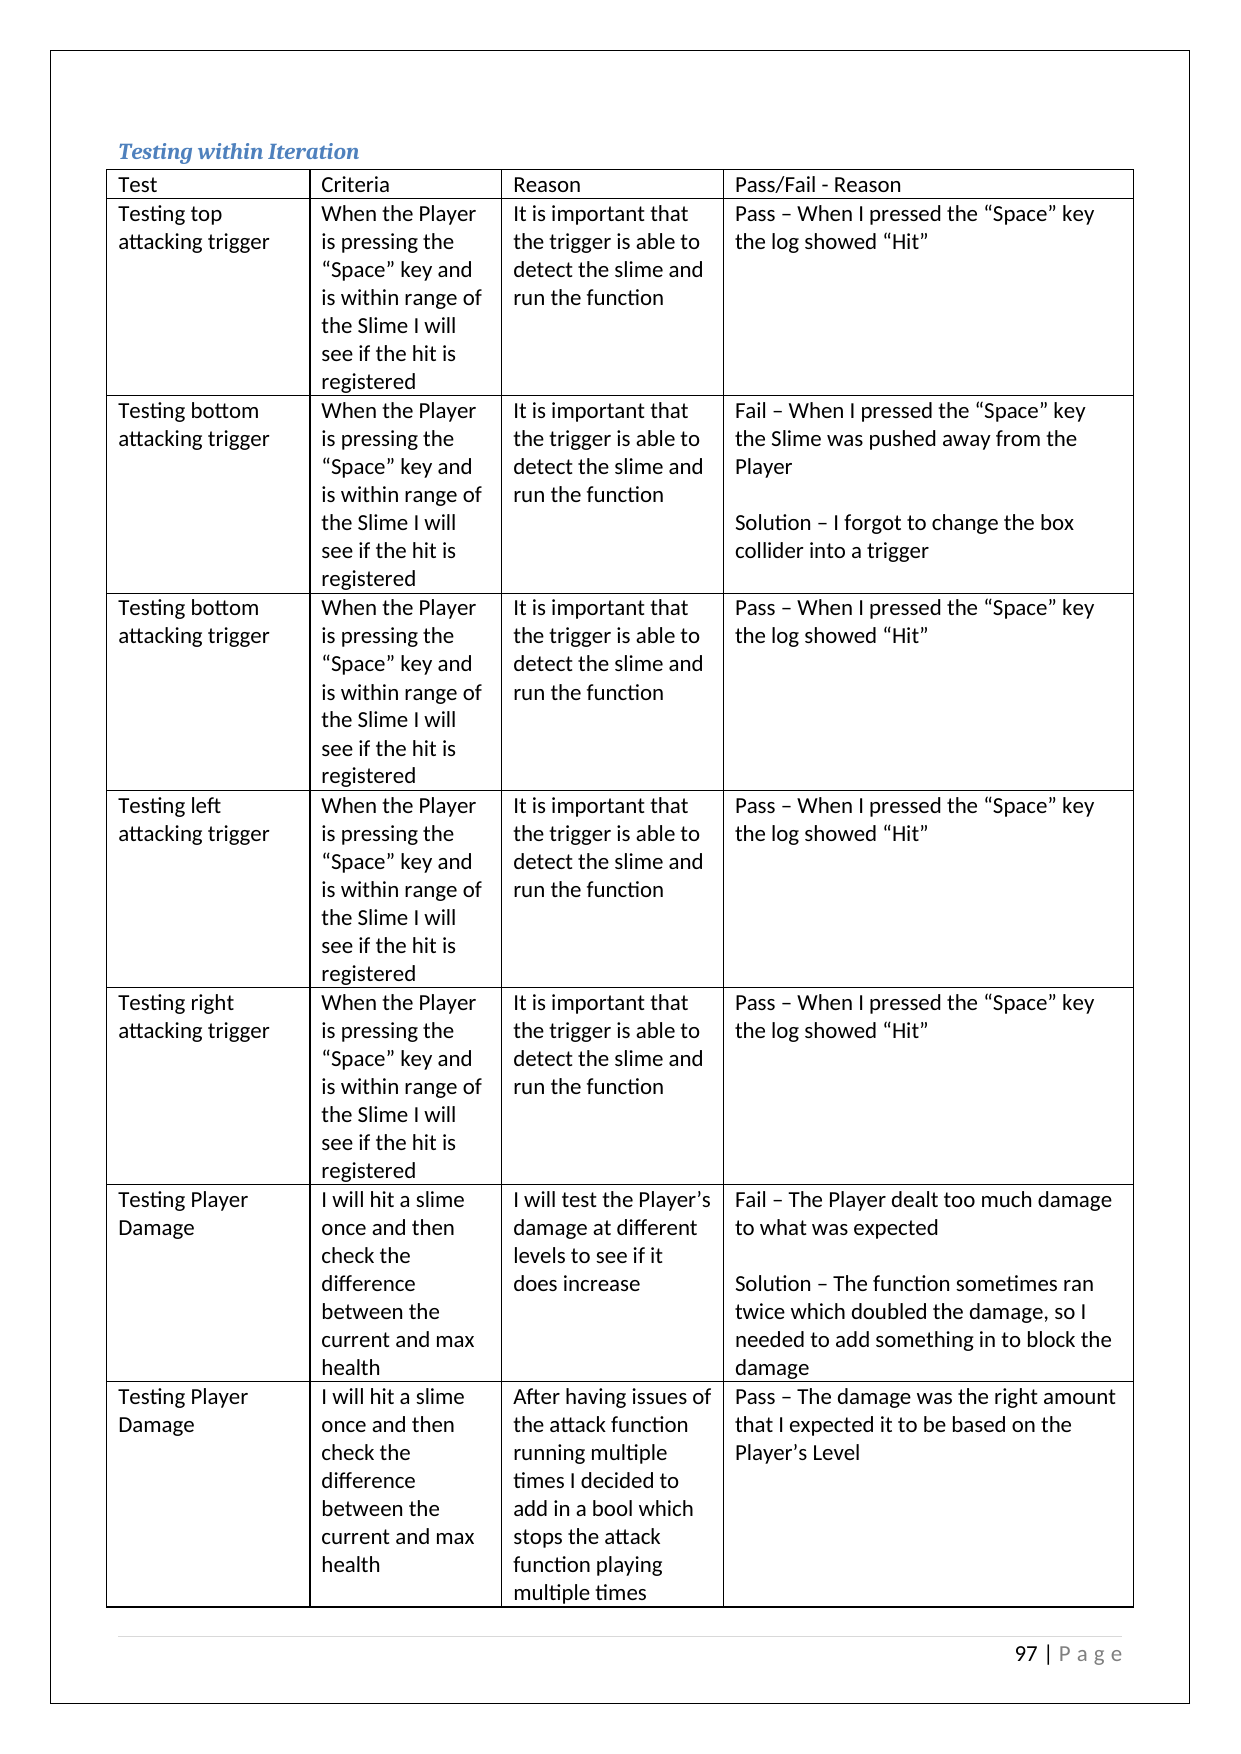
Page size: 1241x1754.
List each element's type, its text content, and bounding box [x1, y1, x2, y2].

table_cell It is important that the trigger is able to detect the slime and run the function [502, 791, 723, 987]
table_cell Pass – When I pressed the “Space” key the log showed “Hit” [724, 988, 1133, 1184]
table_cell After having issues of the attack function running multiple times I decided to add in a bool which stops the attack function playing multiple times [502, 1382, 723, 1606]
table_cell When the Player is pressing the “Space” key and is within range of the Slime I will see if the hit is registered [311, 594, 501, 790]
table_cell Pass – When I pressed the “Space” key the log showed “Hit” [724, 594, 1133, 790]
table_header Reason [502, 170, 723, 198]
table_header Criteria [311, 170, 501, 198]
table_cell I will hit a slime once and then check the difference between the current and max health [311, 1185, 501, 1381]
table_cell When the Player is pressing the “Space” key and is within range of the Slime I will see if the hit is registered [311, 396, 501, 592]
table_cell It is important that the trigger is able to detect the slime and run the function [502, 988, 723, 1184]
table_header Pass/Fail - Reason [724, 170, 1133, 198]
table_cell Testing top attacking trigger [107, 199, 309, 395]
table_cell Pass – When I pressed the “Space” key the log showed “Hit” [724, 791, 1133, 987]
table_cell Testing right attacking trigger [107, 988, 309, 1184]
table_cell When the Player is pressing the “Space” key and is within range of the Slime I will see if the hit is registered [311, 988, 501, 1184]
table_cell I will test the Player’s damage at different levels to see if it does increase [502, 1185, 723, 1381]
table_cell Pass – When I pressed the “Space” key the log showed “Hit” [724, 199, 1133, 395]
table_cell I will hit a slime once and then check the difference between the current and max health [311, 1382, 501, 1606]
subtitle Testing within Iteration [118, 139, 1122, 165]
table_cell Testing left attacking trigger [107, 791, 309, 987]
table_cell It is important that the trigger is able to detect the slime and run the function [502, 199, 723, 395]
table_cell When the Player is pressing the “Space” key and is within range of the Slime I will see if the hit is registered [311, 199, 501, 395]
table_cell Fail – The Player dealt too much damage to what was expected Solution – The function sometimes ran twice which doubled the damage, so I needed to add something in to block the damage [724, 1185, 1133, 1381]
table_cell Pass – The damage was the right amount that I expected it to be based on the Player’s Level [724, 1382, 1133, 1606]
table_cell When the Player is pressing the “Space” key and is within range of the Slime I will see if the hit is registered [311, 791, 501, 987]
table_cell Fail – When I pressed the “Space” key the Slime was pushed away from the Player Solution – I forgot to change the box collider into a trigger [724, 396, 1133, 592]
table_header Test [107, 170, 309, 198]
table_cell It is important that the trigger is able to detect the slime and run the function [502, 396, 723, 592]
table_cell It is important that the trigger is able to detect the slime and run the function [502, 594, 723, 790]
table_cell Testing Player Damage [107, 1382, 309, 1606]
table_cell Testing Player Damage [107, 1185, 309, 1381]
table_cell Testing bottom attacking trigger [107, 594, 309, 790]
table_cell Testing bottom attacking trigger [107, 396, 309, 592]
